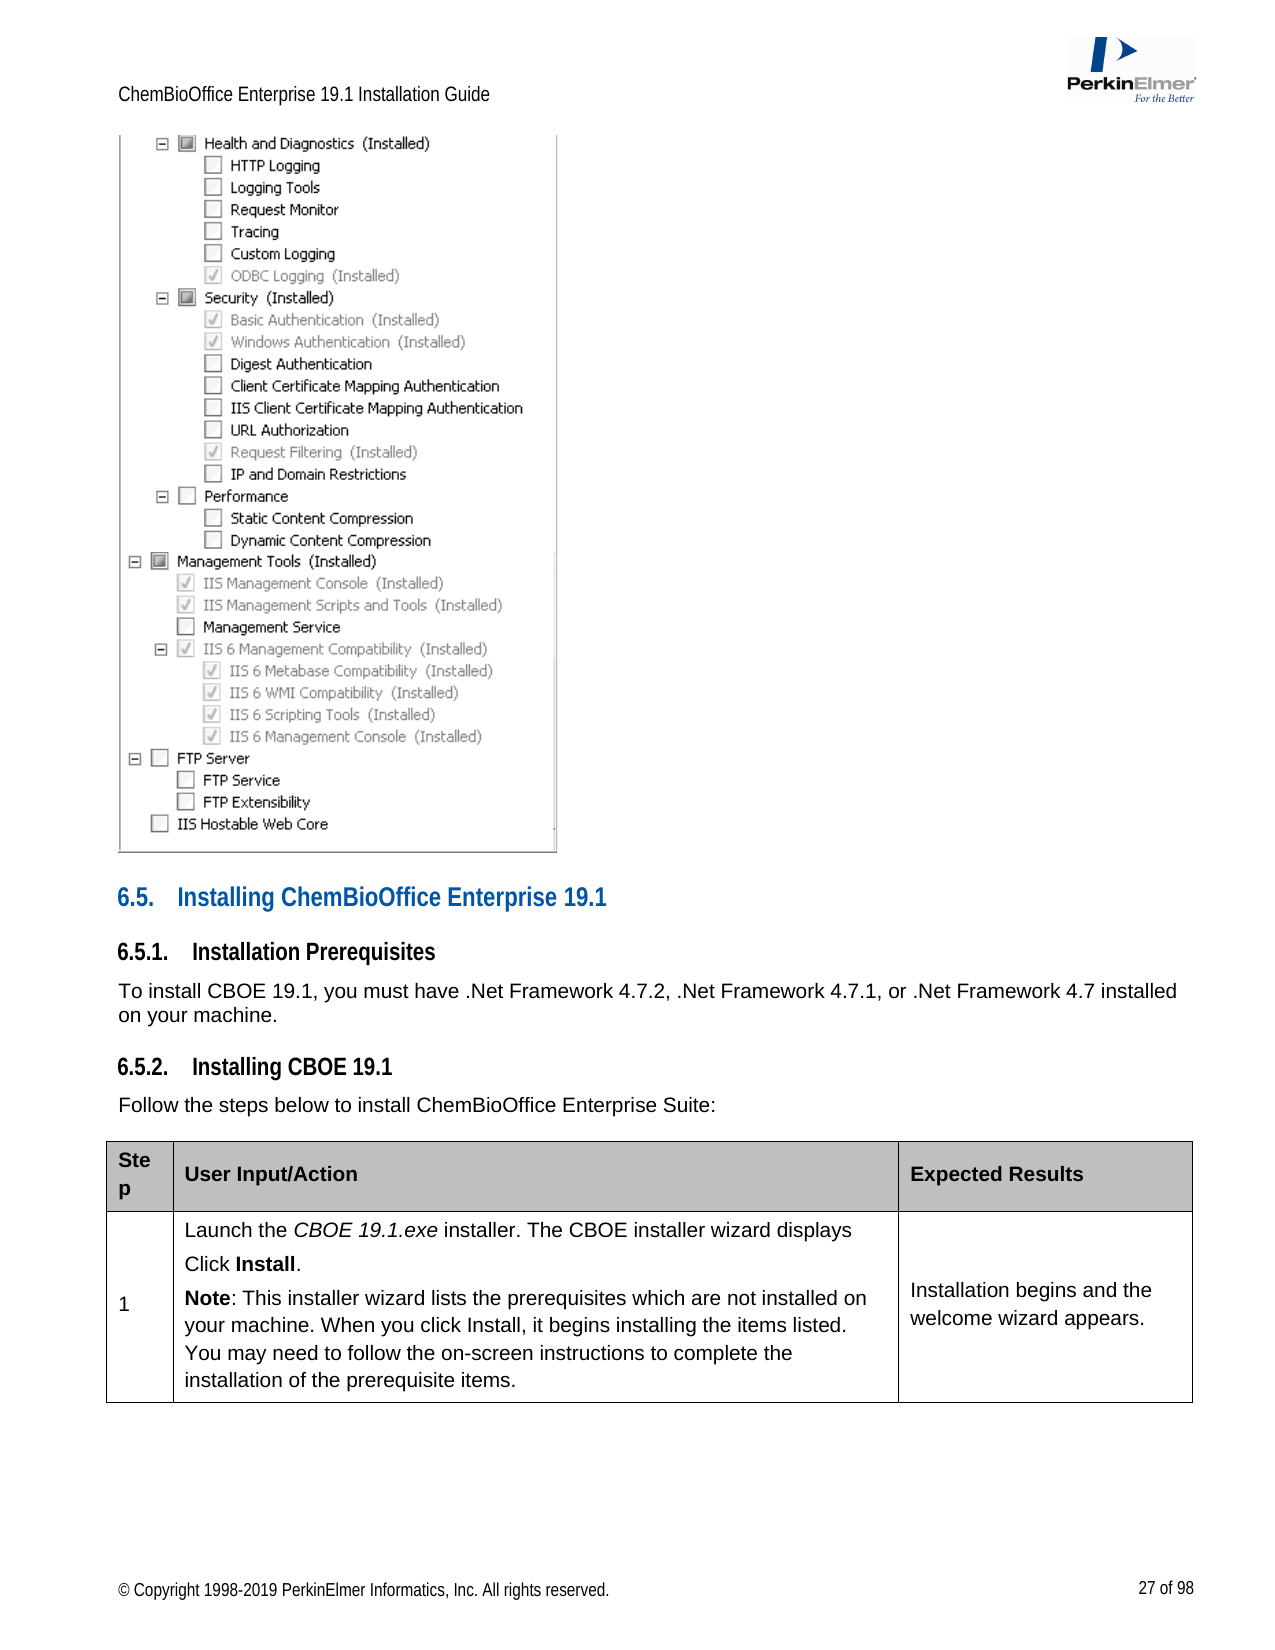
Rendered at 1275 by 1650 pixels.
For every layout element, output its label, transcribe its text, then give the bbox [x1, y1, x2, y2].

text Follow the steps below to install ChemBioOffice Enterprise Suite: [118, 1097, 1204, 1121]
table_cell 1 [107, 1216, 173, 1406]
table_cell Installation begins and the welcome wizard appears. [899, 1216, 1192, 1406]
subtitle Installing CBOE 19.1 [117, 1056, 1204, 1084]
text To install CBOE 19.1, you must have .Net Framework 4.7.2, .Net Framework 4.7.1, or .Net Framework 4.7 installed on your machine. [118, 983, 1204, 1031]
picture [118, 135, 558, 853]
table_cell Launch the CBOE 19.1.exe installer. The CBOE installer wizard displays Click Install. Note: This installer wizard lists the prerequisites which are not installed on your machine. When you click Install, it begins installing the items listed. You may need to follow the on-screen instructions to complete the installation of the prerequisite items. [174, 1216, 898, 1406]
subtitle Installing ChemBioOffice Enterprise 19.1 [117, 881, 1204, 912]
table_header Expected Results [899, 1146, 1192, 1215]
table_header Step [107, 1146, 173, 1215]
subtitle Installation Prerequisites [117, 942, 1204, 970]
picture [1067, 37, 1197, 102]
table_header User Input/Action [174, 1146, 898, 1215]
